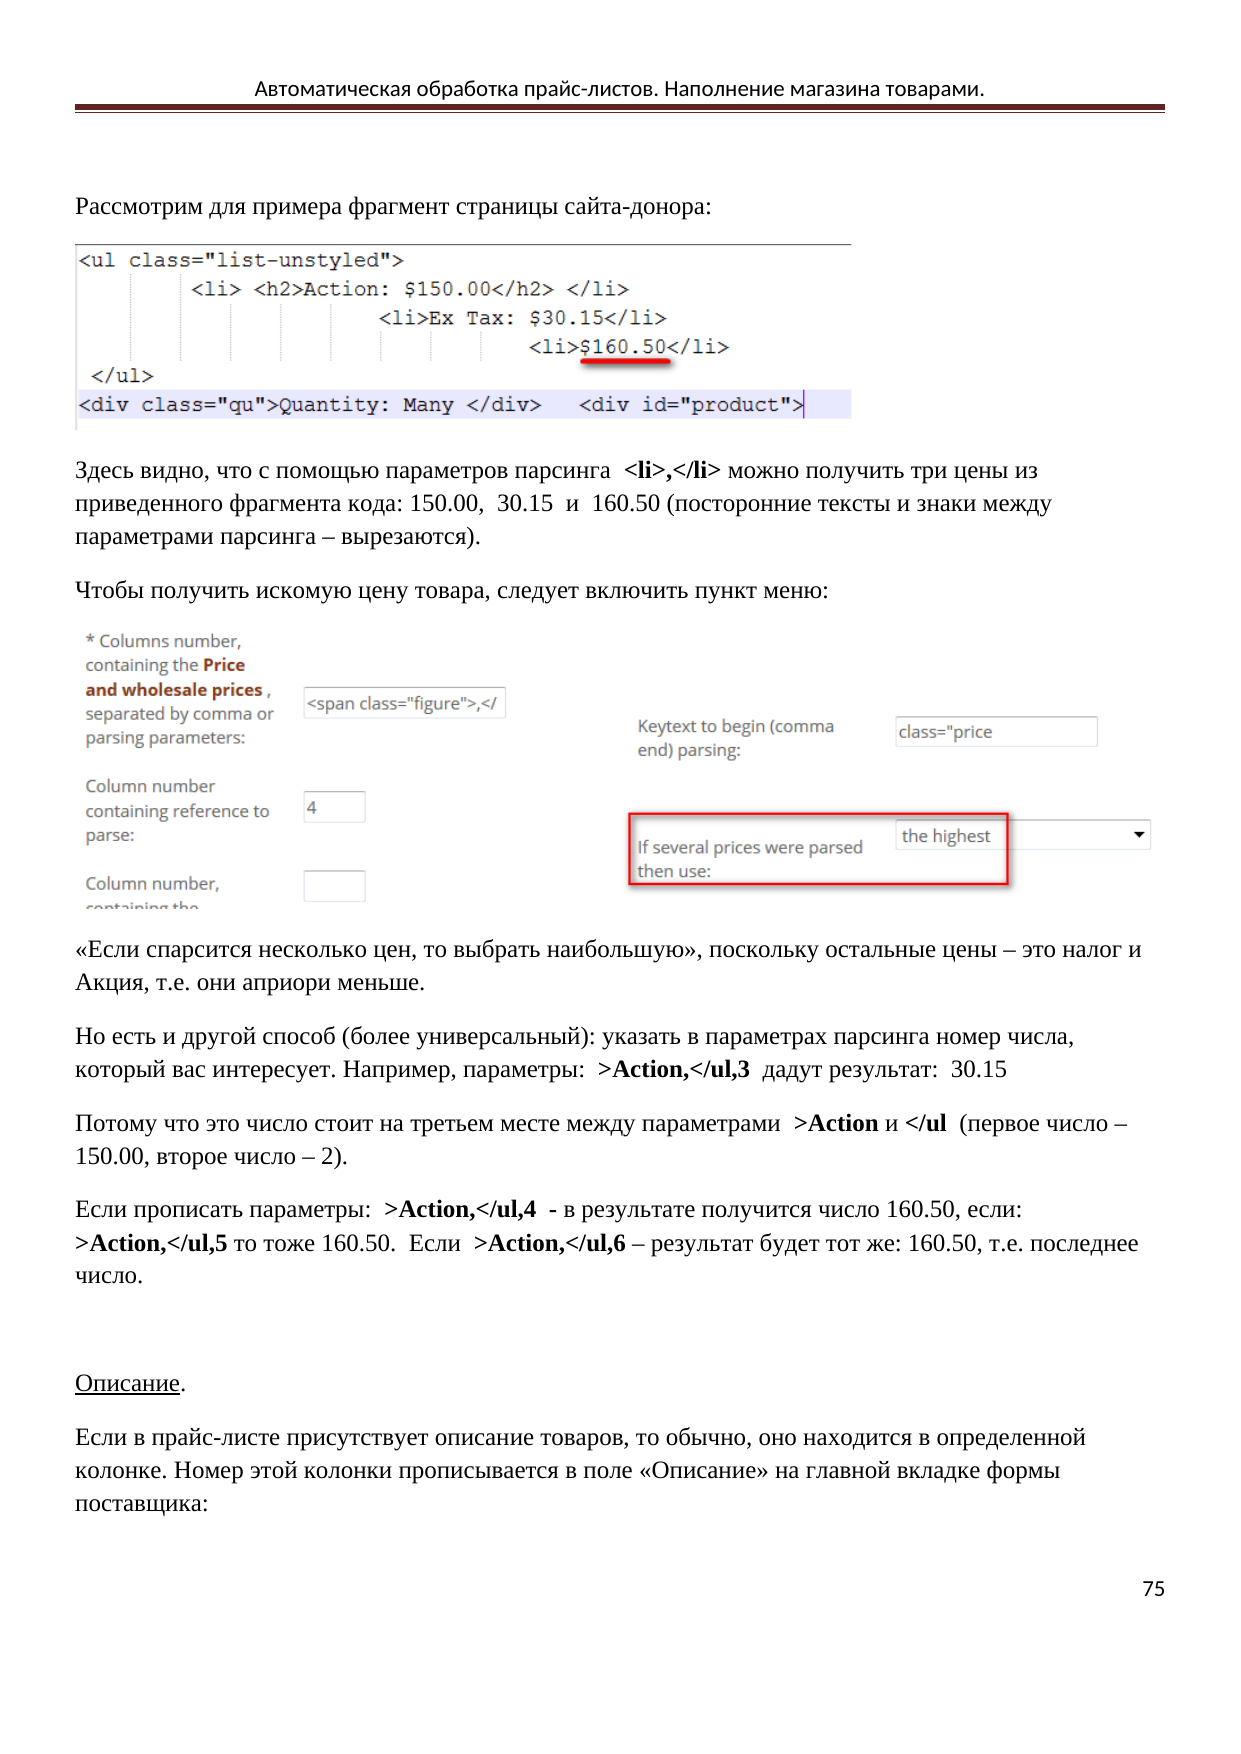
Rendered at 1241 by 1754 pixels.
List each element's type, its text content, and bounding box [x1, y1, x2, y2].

picture [75, 244, 852, 430]
text Если прописать параметры: >Action,</ul,4 - в результате получится число 160.50, если: >Action,</ul,5 то тоже 160.50. Если >Action,</ul,6 – результат будет тот же: 160.50, т.е. последнее число. [75, 1194, 1165, 1289]
text Рассмотрим для примера фрагмент страницы сайта-донора: [75, 191, 1165, 220]
picture [75, 628, 1166, 909]
text Чтобы получить искомую цену товара, следует включить пункт меню: [75, 575, 1165, 603]
text «Если спарсится несколько цен, то выбрать наибольшую», поскольку остальные цены – это налог и Акция, т.е. они априори меньше. [75, 934, 1165, 996]
text Описание. [75, 1368, 1165, 1397]
text Потому что это число стоит на третьем месте между параметрами >Action и </ul (первое число – 150.00, второе число – 2). [75, 1108, 1165, 1169]
text Если в прайс-листе присутствует описание товаров, то обычно, оно находится в определенной колонке. Номер этой колонки прописывается в поле «Описание» на главной вкладке формы поставщика: [75, 1422, 1165, 1517]
text Здесь видно, что с помощью параметров парсинга <li>,</li> можно получить три цены из приведенного фрагмента кода: 150.00, 30.15 и 160.50 (посторонние тексты и знаки между параметрами парсинга – вырезаются). [75, 455, 1165, 549]
text Но есть и другой способ (более универсальный): указать в параметрах парсинга номер числа, который вас интересует. Например, параметры: >Action,</ul,3 дадут результат: 30.15 [75, 1021, 1165, 1083]
